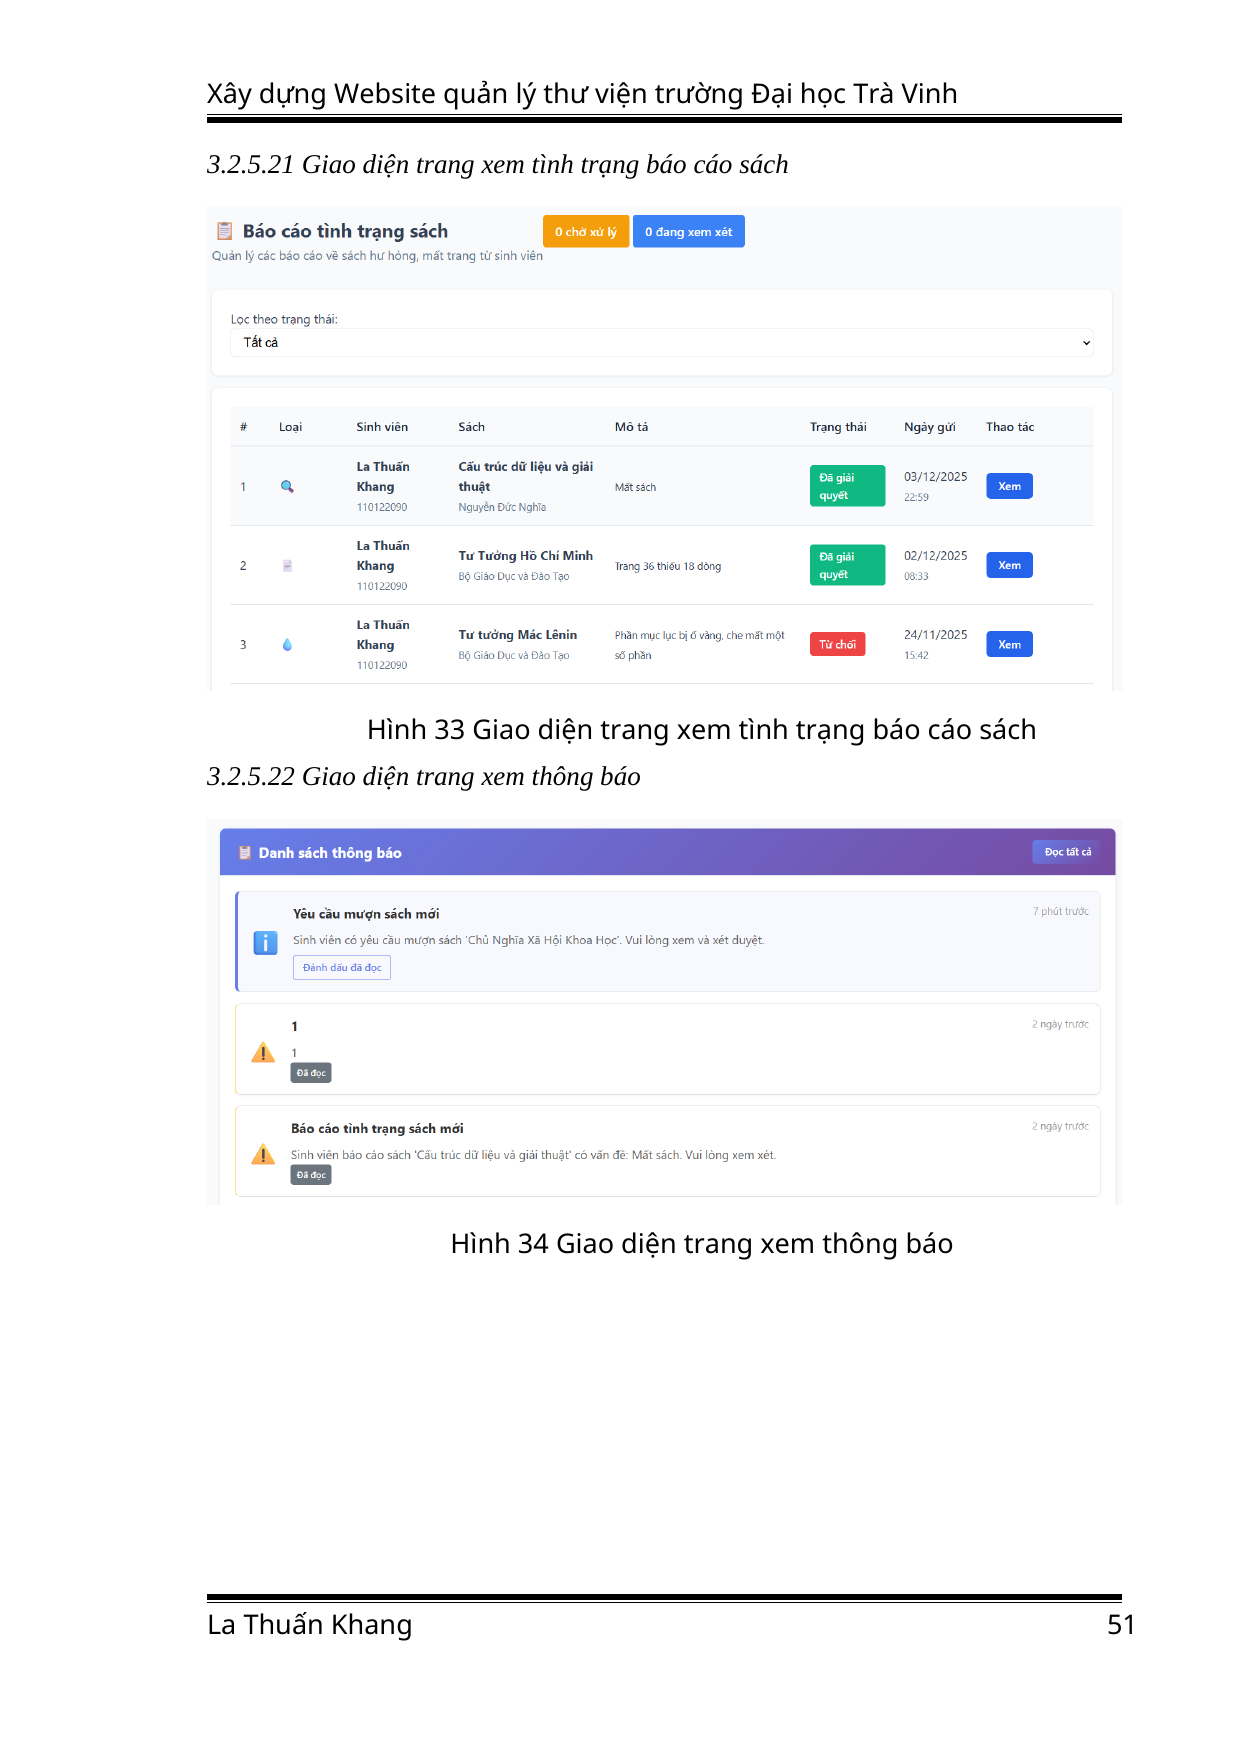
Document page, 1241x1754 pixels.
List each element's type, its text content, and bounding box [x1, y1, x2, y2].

picture [206, 819, 1123, 1205]
subtitle Giao diện trang xem thông báo [207, 760, 1122, 791]
subtitle Giao diện trang xem tình trạng báo cáo sách [207, 148, 1122, 179]
picture [206, 206, 1123, 691]
